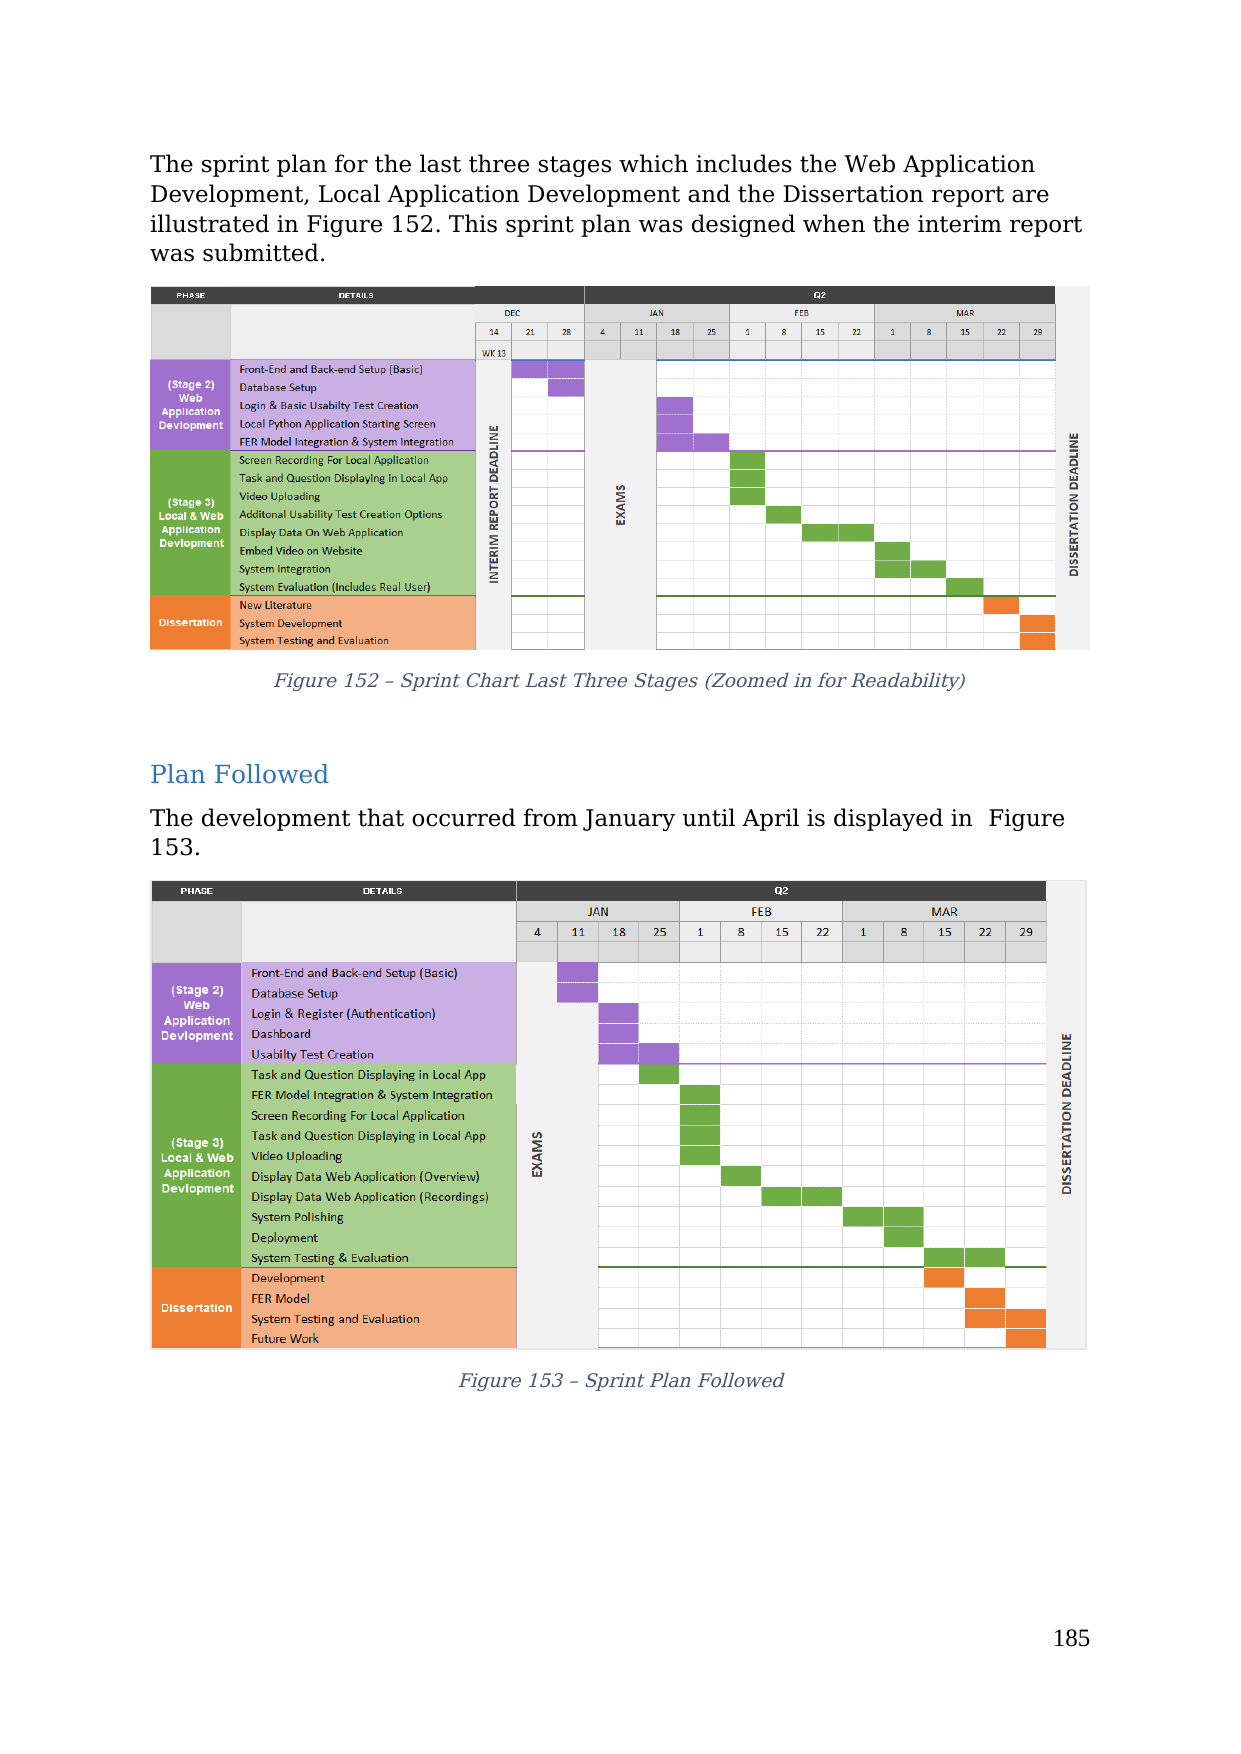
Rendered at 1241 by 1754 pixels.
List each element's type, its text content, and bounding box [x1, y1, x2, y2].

text The development that occurred from January until April is displayed in Figure 153. [150, 803, 1090, 861]
text Figure 152 – Sprint Chart Last Three Stages (Zoomed in for Readability) [150, 669, 1090, 691]
subtitle Plan Followed [150, 758, 1090, 788]
picture [152, 881, 1085, 1348]
text The sprint plan for the last three stages which includes the Web Application Development, Local Application Development and the Dissertation report are illustrated in Figure 152. This sprint plan was designed when the interim report was submitted. [150, 150, 1090, 267]
picture [150, 285, 1091, 650]
text Figure 153 – Sprint Plan Followed [150, 1368, 1090, 1391]
